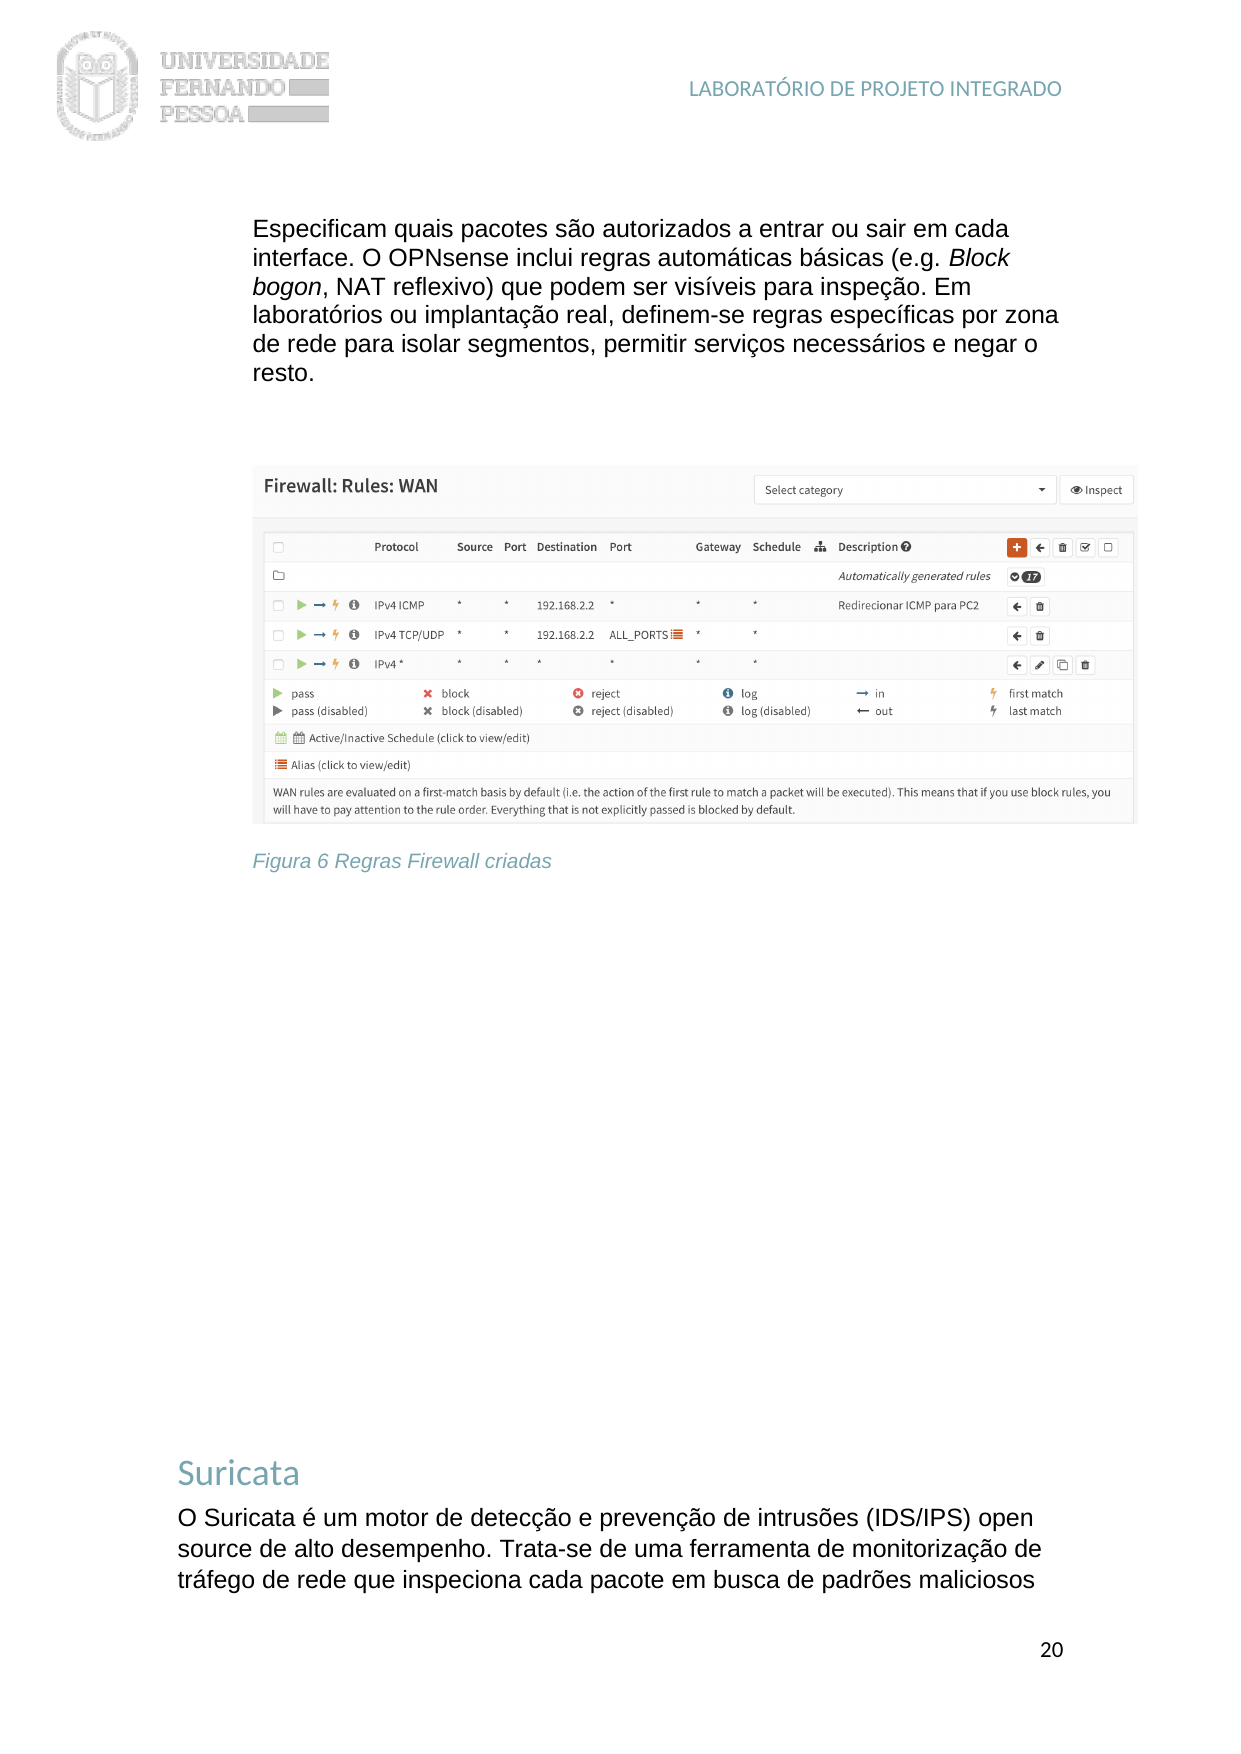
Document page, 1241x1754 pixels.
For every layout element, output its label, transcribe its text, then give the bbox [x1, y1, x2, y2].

picture [252, 465, 1138, 824]
picture [56, 31, 329, 141]
subtitle Suricata [177, 1449, 1063, 1495]
text Figura 6 Regras Firewall criadas [252, 849, 1063, 873]
text Especificam quais pacotes são autorizados a entrar ou sair em cada interface. O OPNsense inclui regras automáticas básicas (e.g. Block bogon, NAT reflexivo) que podem ser visíveis para inspeção. Em laboratórios ou implantação real, definem-se regras específicas por zona de rede para isolar segmentos, permitir serviços necessários e negar o resto. [252, 214, 1063, 387]
